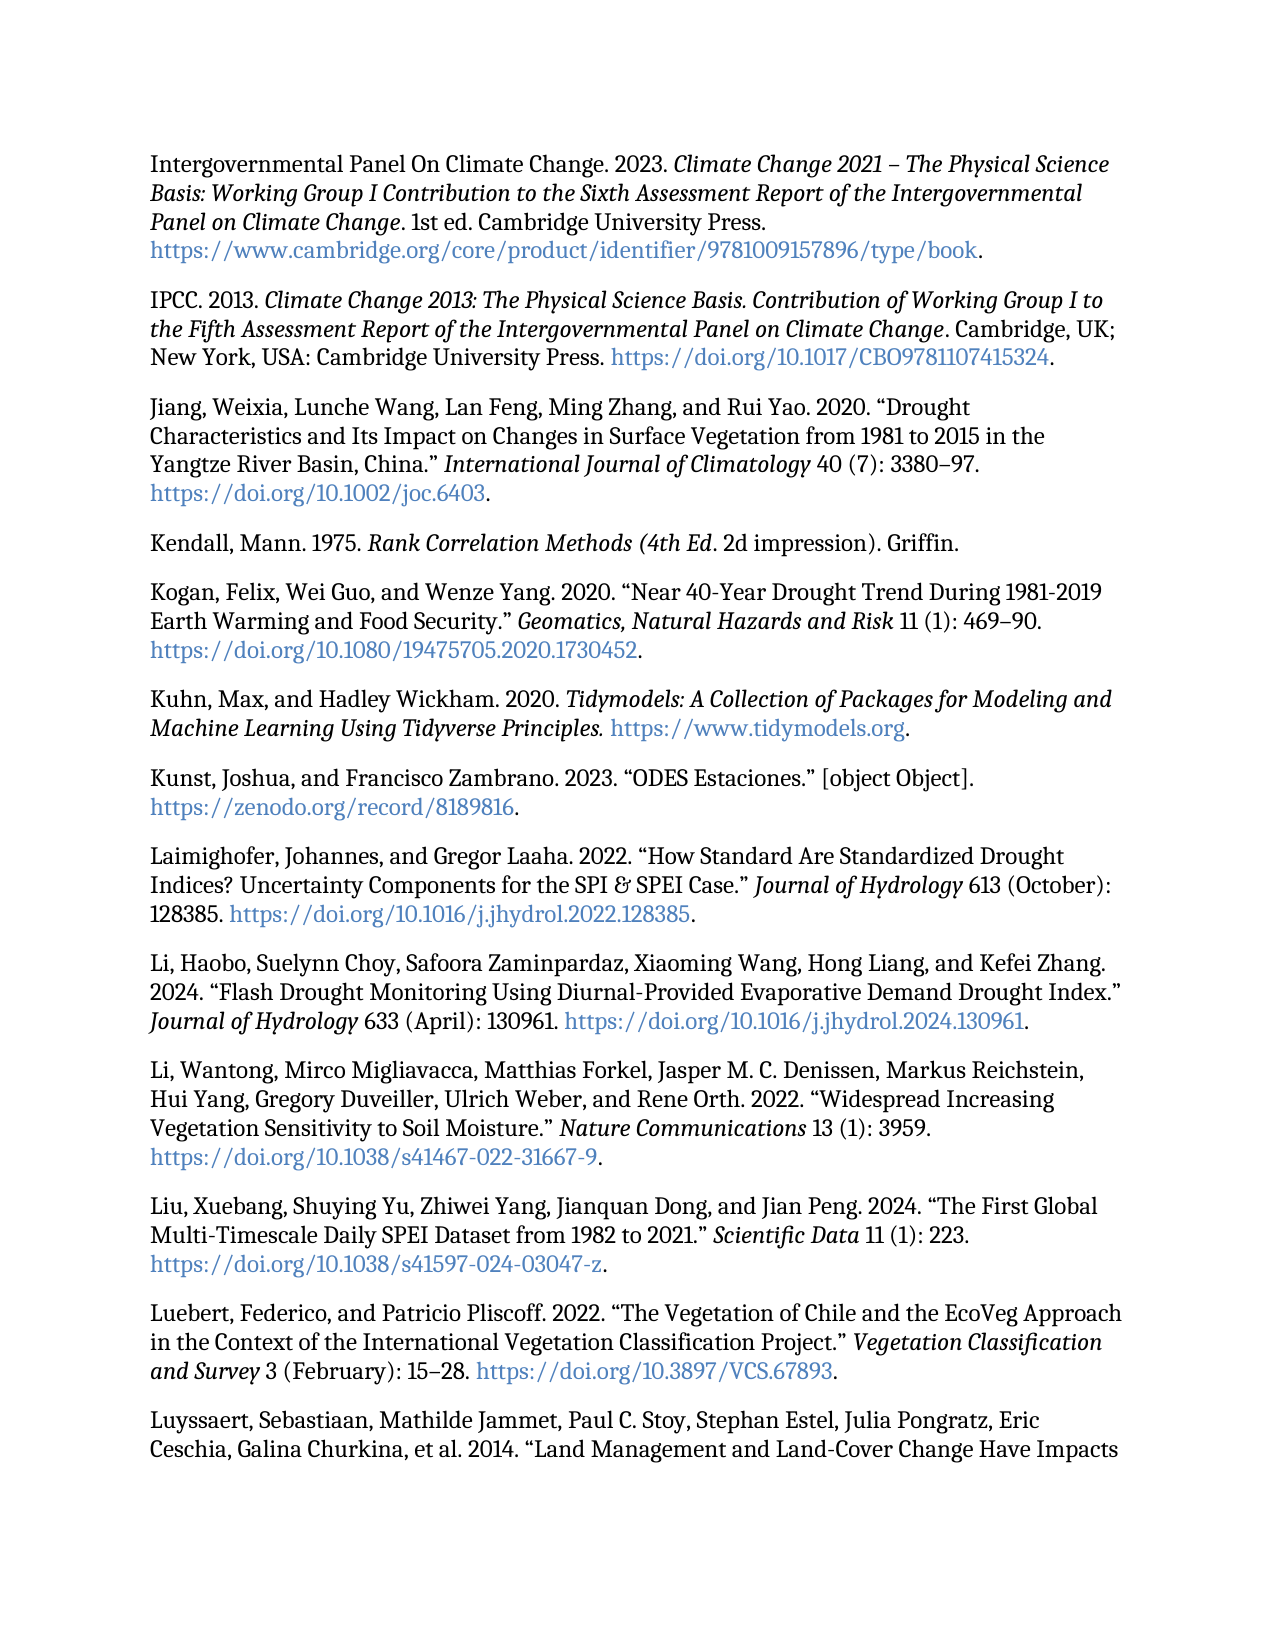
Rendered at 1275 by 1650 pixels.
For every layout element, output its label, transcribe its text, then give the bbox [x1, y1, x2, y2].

text Li, Haobo, Suelynn Choy, Safoora Zaminpardaz, Xiaoming Wang, Hong Liang, and Kefei Zhang. 2024. “Flash Drought Monitoring Using Diurnal-Provided Evaporative Demand Drought Index.” Journal of Hydrology 633 (April): 130961. https://doi.org/10.1016/j.jhydrol.2024.130961. [150, 949, 1125, 1035]
text Luebert, Federico, and Patricio Pliscoff. 2022. “The Vegetation of Chile and the EcoVeg Approach in the Context of the International Vegetation Classification Project.” Vegetation Classification and Survey 3 (February): 15–28. https://doi.org/10.3897/VCS.67893. [150, 1299, 1125, 1385]
text Kendall, Mann. 1975. Rank Correlation Methods (4th Ed. 2d impression). Griffin. [150, 529, 1125, 557]
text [150, 1406, 1125, 1464]
text IPCC. 2013. Climate Change 2013: The Physical Science Basis. Contribution of Working Group I to the Fifth Assessment Report of the Intergovernmental Panel on Climate Change. Cambridge, UK; New York, USA: Cambridge University Press. https://doi.org/10.1017/CBO9781107415324. [150, 286, 1125, 372]
text Kunst, Joshua, and Francisco Zambrano. 2023. “ODES Estaciones.” [object Object]. https://zenodo.org/record/8189816. [150, 764, 1125, 821]
text Li, Wantong, Mirco Migliavacca, Matthias Forkel, Jasper M. C. Denissen, Markus Reichstein, Hui Yang, Gregory Duveiller, Ulrich Weber, and Rene Orth. 2022. “Widespread Increasing Vegetation Sensitivity to Soil Moisture.” Nature Communications 13 (1): 3959. https://doi.org/10.1038/s41467-022-31667-9. [150, 1056, 1125, 1171]
text Kuhn, Max, and Hadley Wickham. 2020. Tidymodels: A Collection of Packages for Modeling and Machine Learning Using Tidyverse Principles. https://www.tidymodels.org. [150, 685, 1125, 743]
text Jiang, Weixia, Lunche Wang, Lan Feng, Ming Zhang, and Rui Yao. 2020. “Drought Characteristics and Its Impact on Changes in Surface Vegetation from 1981 to 2015 in the Yangtze River Basin, China.” International Journal of Climatology 40 (7): 3380–97. https://doi.org/10.1002/joc.6403. [150, 393, 1125, 508]
text Intergovernmental Panel On Climate Change. 2023. Climate Change 2021 – The Physical Science Basis: Working Group I Contribution to the Sixth Assessment Report of the Intergovernmental Panel on Climate Change. 1st ed. Cambridge University Press. https://www.cambridge.org/core/product/identifier/9781009157896/type/book. [150, 150, 1125, 265]
text Kogan, Felix, Wei Guo, and Wenze Yang. 2020. “Near 40-Year Drought Trend During 1981-2019 Earth Warming and Food Security.” Geomatics, Natural Hazards and Risk 11 (1): 469–90. https://doi.org/10.1080/19475705.2020.1730452. [150, 578, 1125, 664]
text Liu, Xuebang, Shuying Yu, Zhiwei Yang, Jianquan Dong, and Jian Peng. 2024. “The First Global Multi-Timescale Daily SPEI Dataset from 1982 to 2021.” Scientific Data 11 (1): 223. https://doi.org/10.1038/s41597-024-03047-z. [150, 1192, 1125, 1278]
text Laimighofer, Johannes, and Gregor Laaha. 2022. “How Standard Are Standardized Drought Indices? Uncertainty Components for the SPI & SPEI Case.” Journal of Hydrology 613 (October): 128385. https://doi.org/10.1016/j.jhydrol.2022.128385. [150, 842, 1125, 928]
